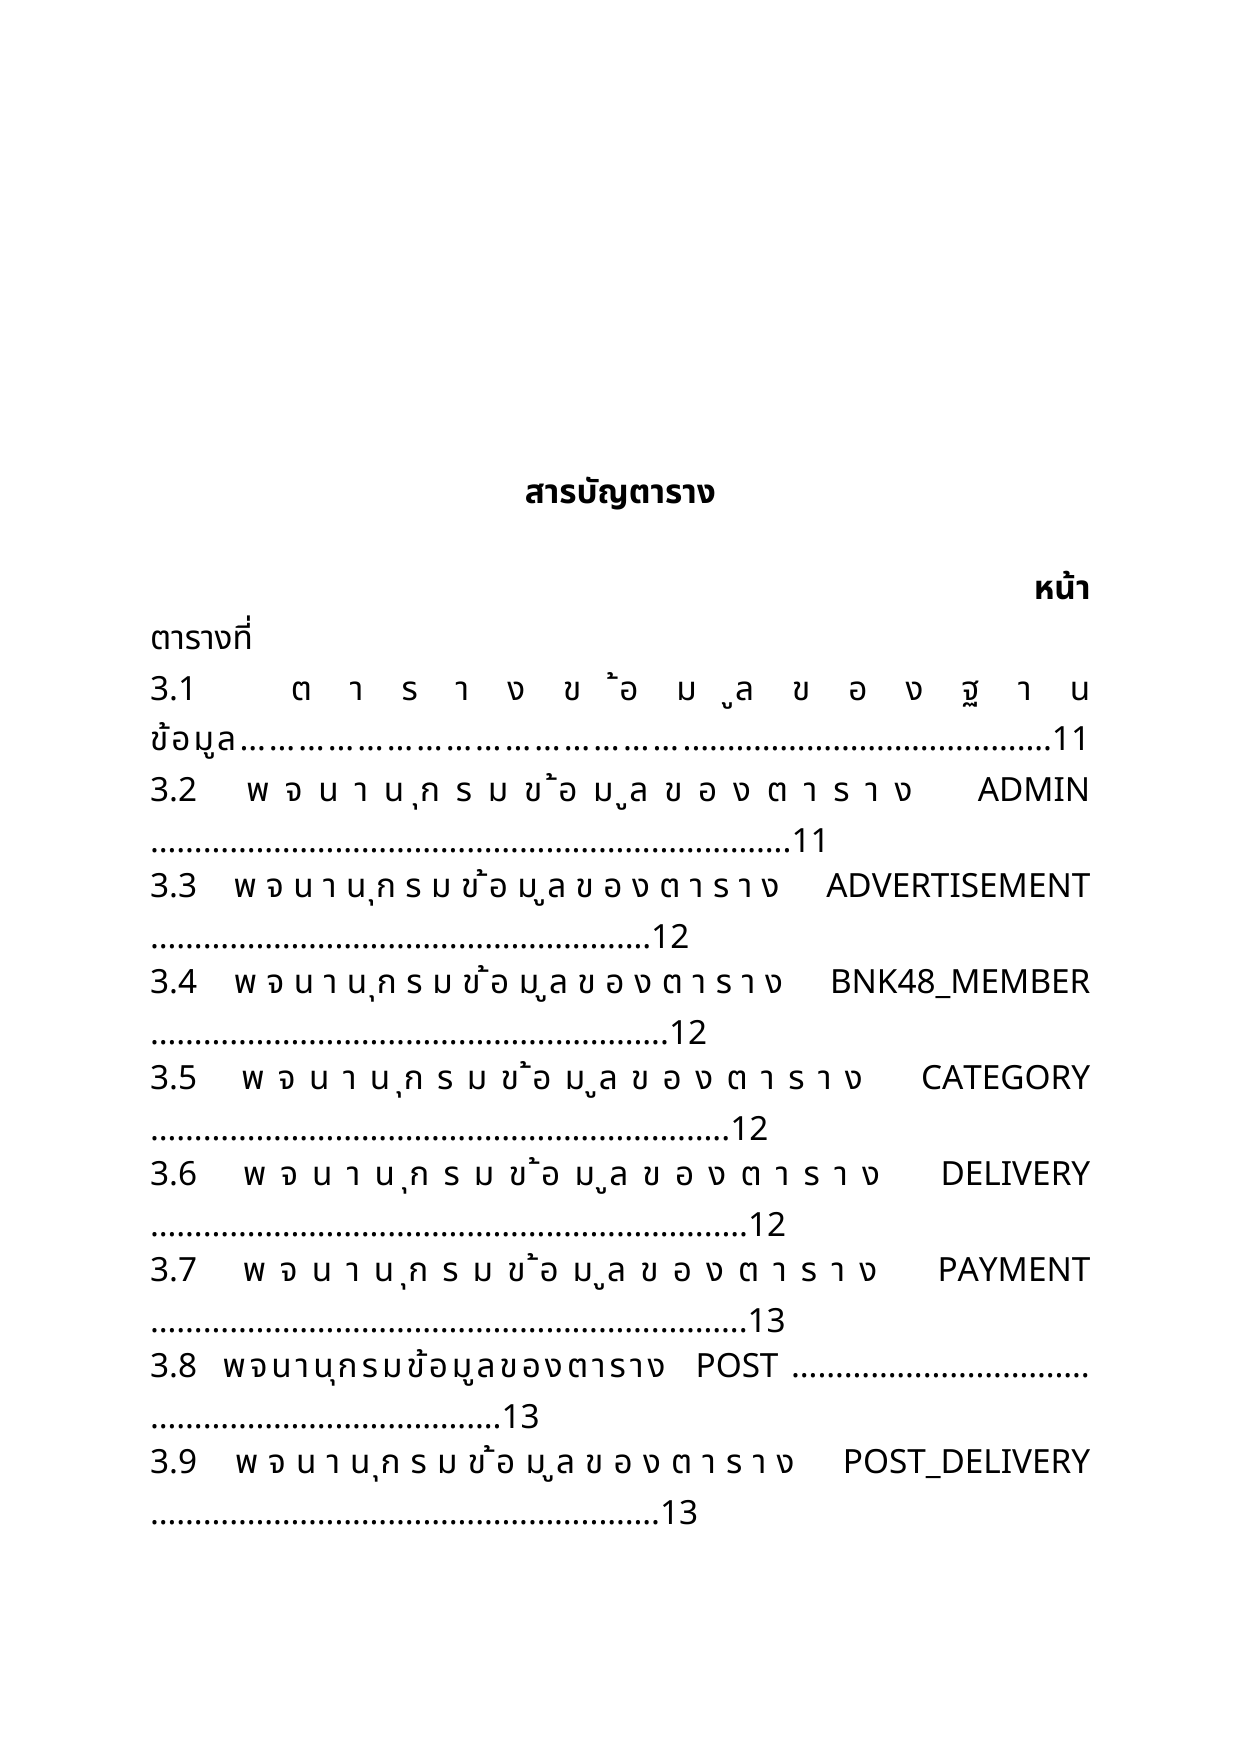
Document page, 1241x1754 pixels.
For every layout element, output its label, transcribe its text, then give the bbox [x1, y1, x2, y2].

text 3.1 ตารางข้อมูลของฐานข้อมูล……………………………………….….……………………………….11 [150, 664, 1090, 766]
text 3.7 พจนานุกรมข้อมูลของตาราง PAYMENT ………………………………………………….……….13 [150, 1246, 1090, 1342]
text 3.9 พจนานุกรมข้อมูลของตาราง POST_DELIVERY ……………………….…………………..…….13 [150, 1438, 1090, 1534]
text 3.6 พจนานุกรมข้อมูลของตาราง DELIVERY ………………………………………..……………..….12 [150, 1150, 1090, 1246]
text 3.5 พจนานุกรมข้อมูลของตาราง CATEGORY ……………………………………………………..….12 [150, 1054, 1090, 1150]
text 3.8 พจนานุกรมข้อมูลของตาราง POST …………………………….………………………………….13 [150, 1342, 1090, 1438]
text หน้า [150, 564, 1090, 614]
text 3.4 พจนานุกรมข้อมูลของตาราง BNK48_MEMBER ………………………..…….……….………….12 [150, 958, 1090, 1054]
text ตารางที่ [150, 614, 1090, 664]
text 3.3 พจนานุกรมข้อมูลของตาราง ADVERTISEMENT ……………………………..………………….12 [150, 862, 1090, 958]
text 3.2 พจนานุกรมข้อมูลของตาราง ADMIN ……………………………………………………………….11 [150, 766, 1090, 862]
text สารบัญตาราง [150, 468, 1090, 518]
